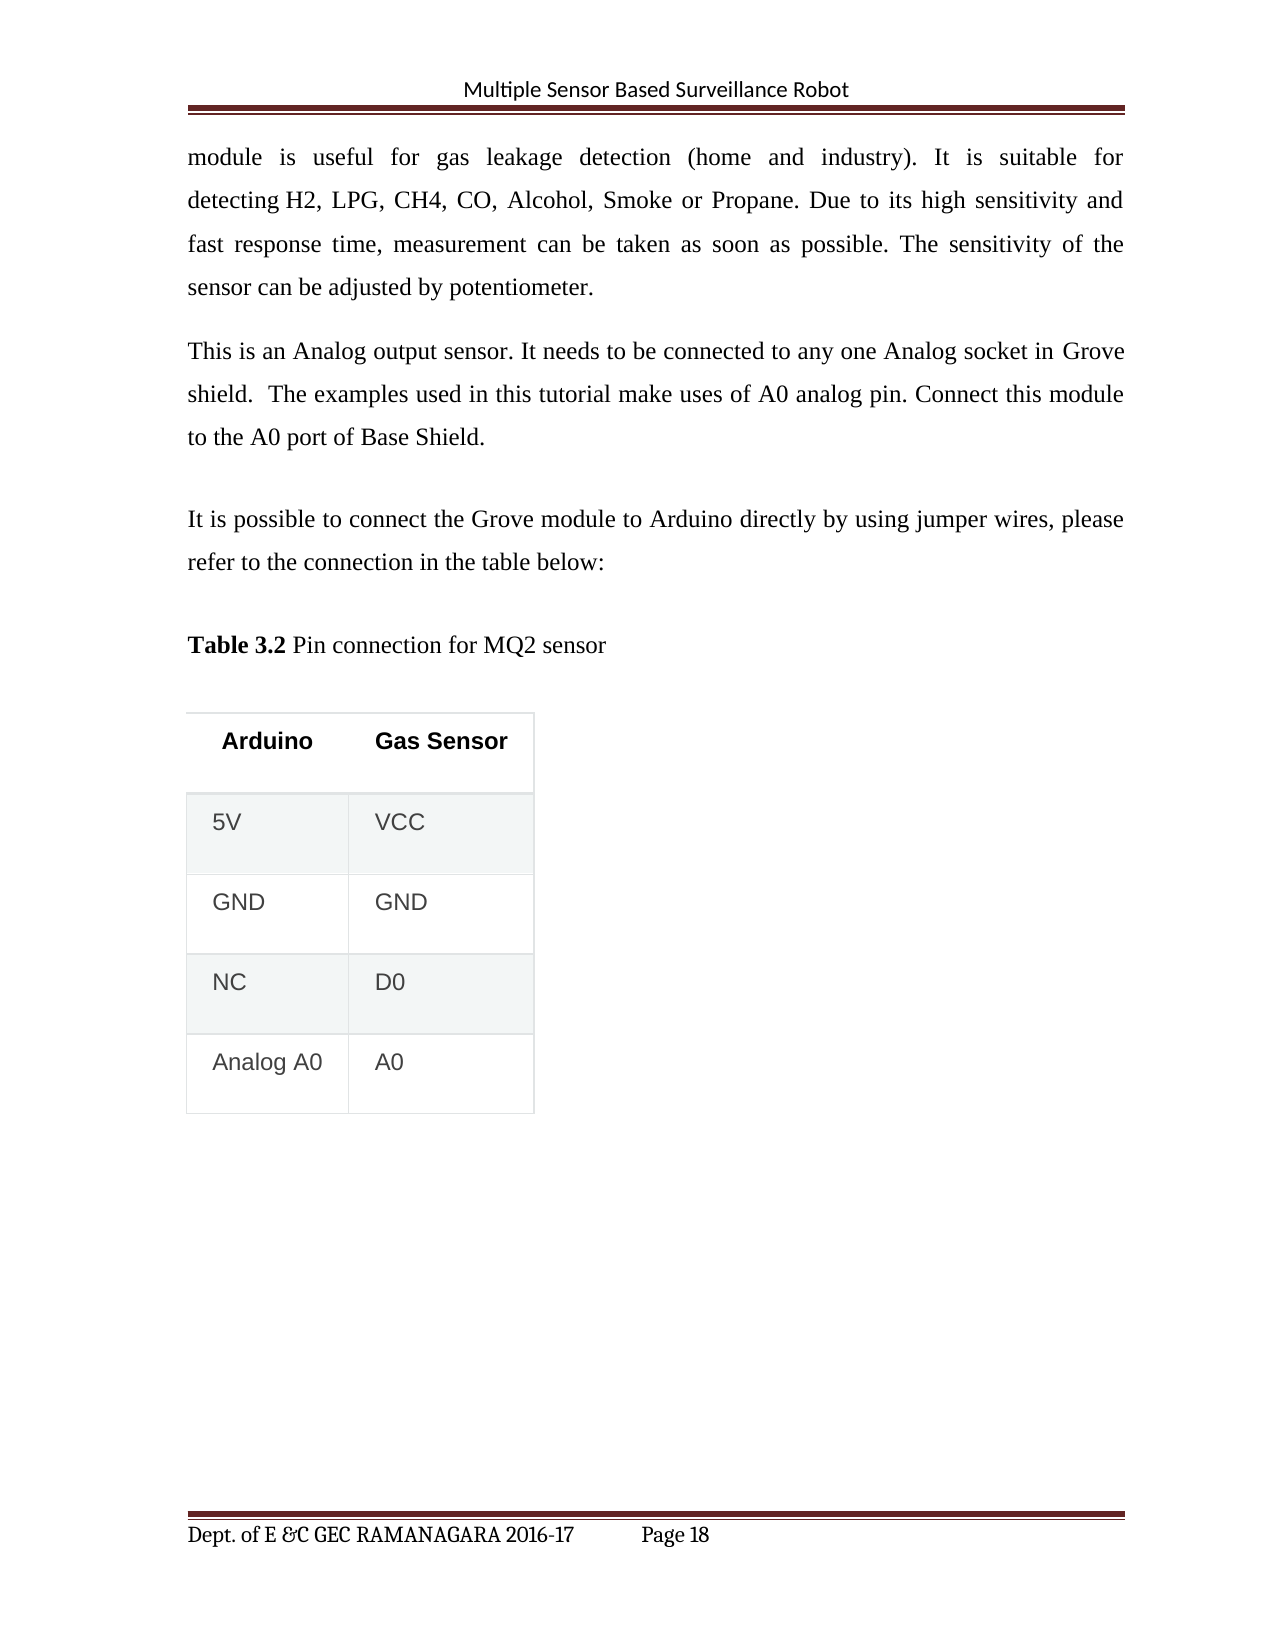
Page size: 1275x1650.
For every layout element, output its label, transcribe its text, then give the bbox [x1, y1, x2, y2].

table_cell VCC [349, 795, 533, 873]
text This is an Analog output sensor. It needs to be connected to any one Analog socket in Grove shield. The examples used in this tutorial make uses of A0 analog pin. Connect this module to the A0 port of Base Shield. [187, 336, 1125, 451]
text Table 3.2 Pin connection for MQ2 sensor [187, 630, 1125, 658]
table_cell D0 [349, 955, 533, 1033]
table_cell A0 [349, 1035, 533, 1113]
table_cell 5V [187, 795, 348, 873]
text It is possible to connect the Grove module to Arduino directly by using jumper wires, please refer to the connection in the table below: [187, 504, 1125, 576]
table_cell GND [349, 875, 533, 953]
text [187, 142, 1125, 301]
table_cell NC [187, 955, 348, 1033]
table_cell Analog A0 [187, 1035, 348, 1113]
table_header Gas Sensor [349, 714, 533, 792]
table_header Arduino [186, 714, 348, 792]
table_cell GND [187, 875, 348, 953]
